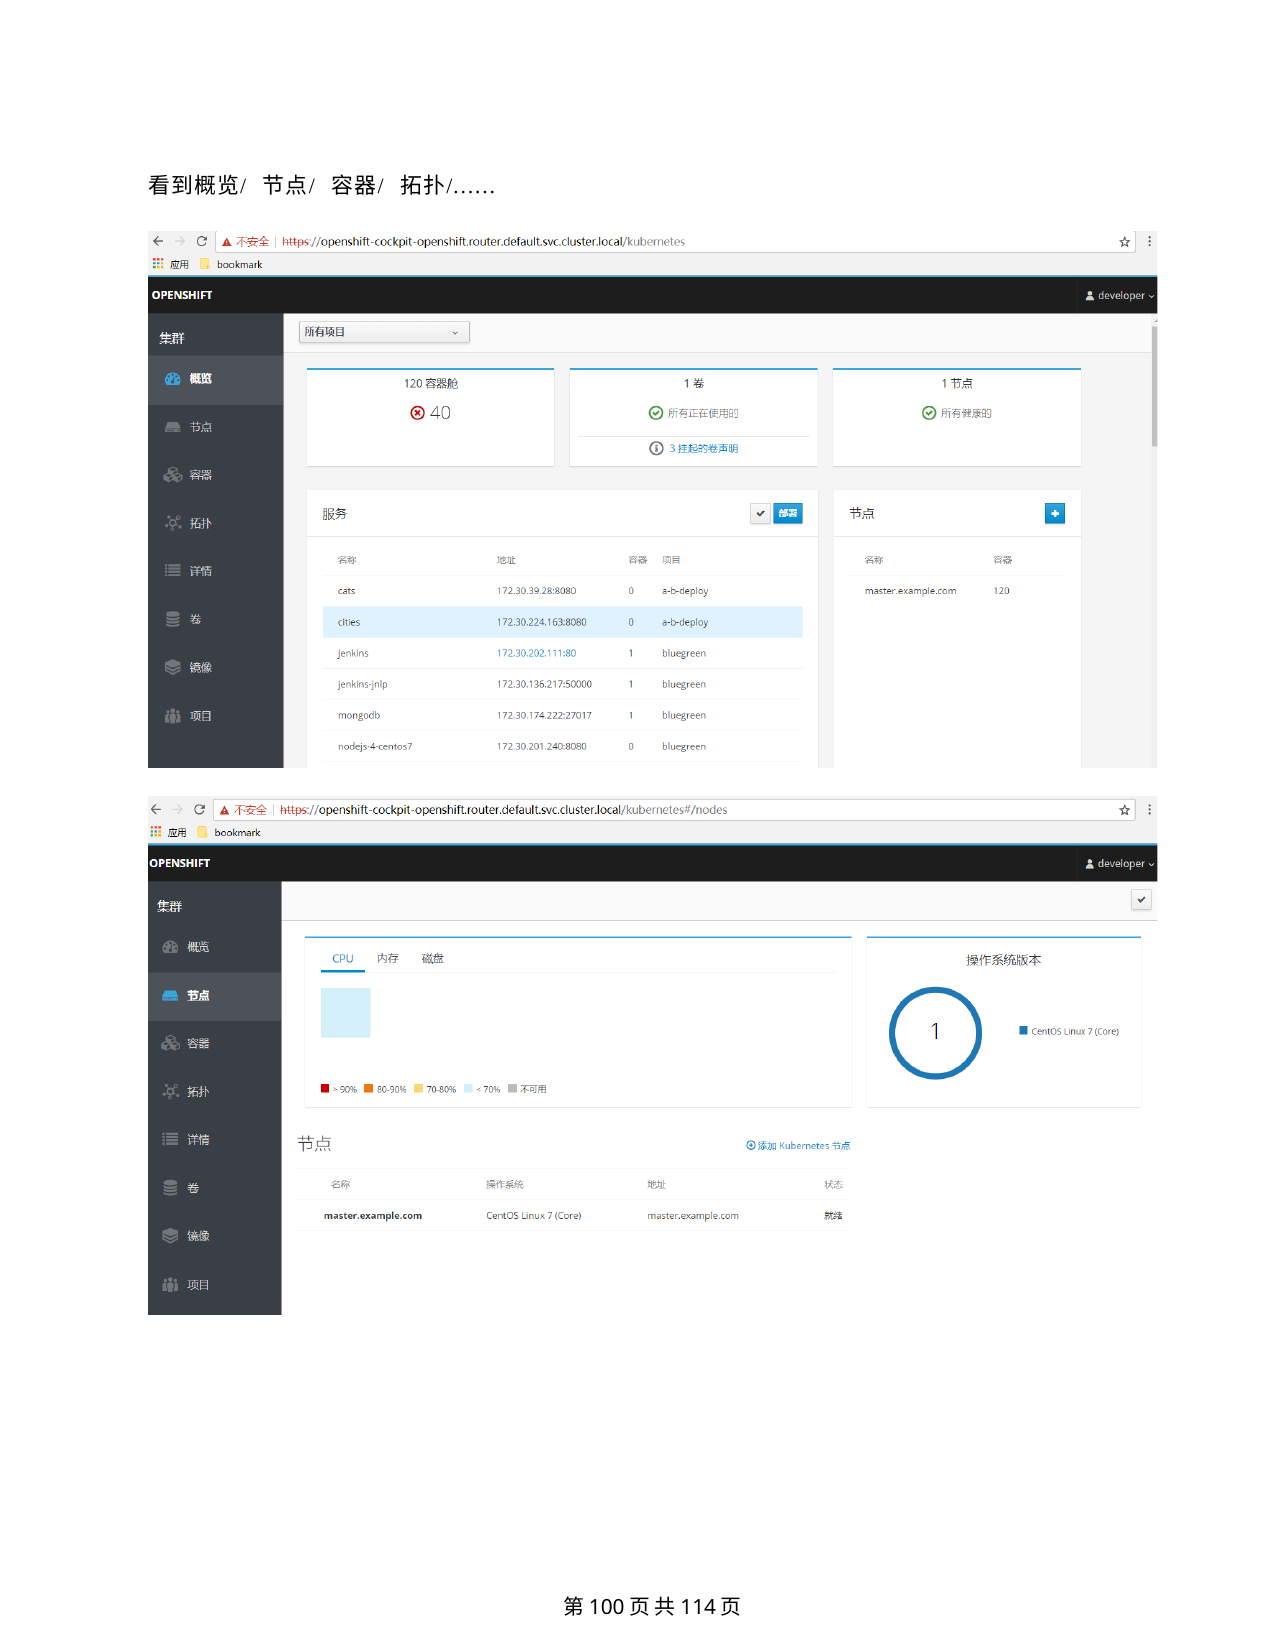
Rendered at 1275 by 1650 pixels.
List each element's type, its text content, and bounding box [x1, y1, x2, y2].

picture [148, 796, 1158, 1315]
picture [148, 231, 1158, 768]
text 看到概览/节点/容器/拓扑/…… [148, 165, 1156, 202]
